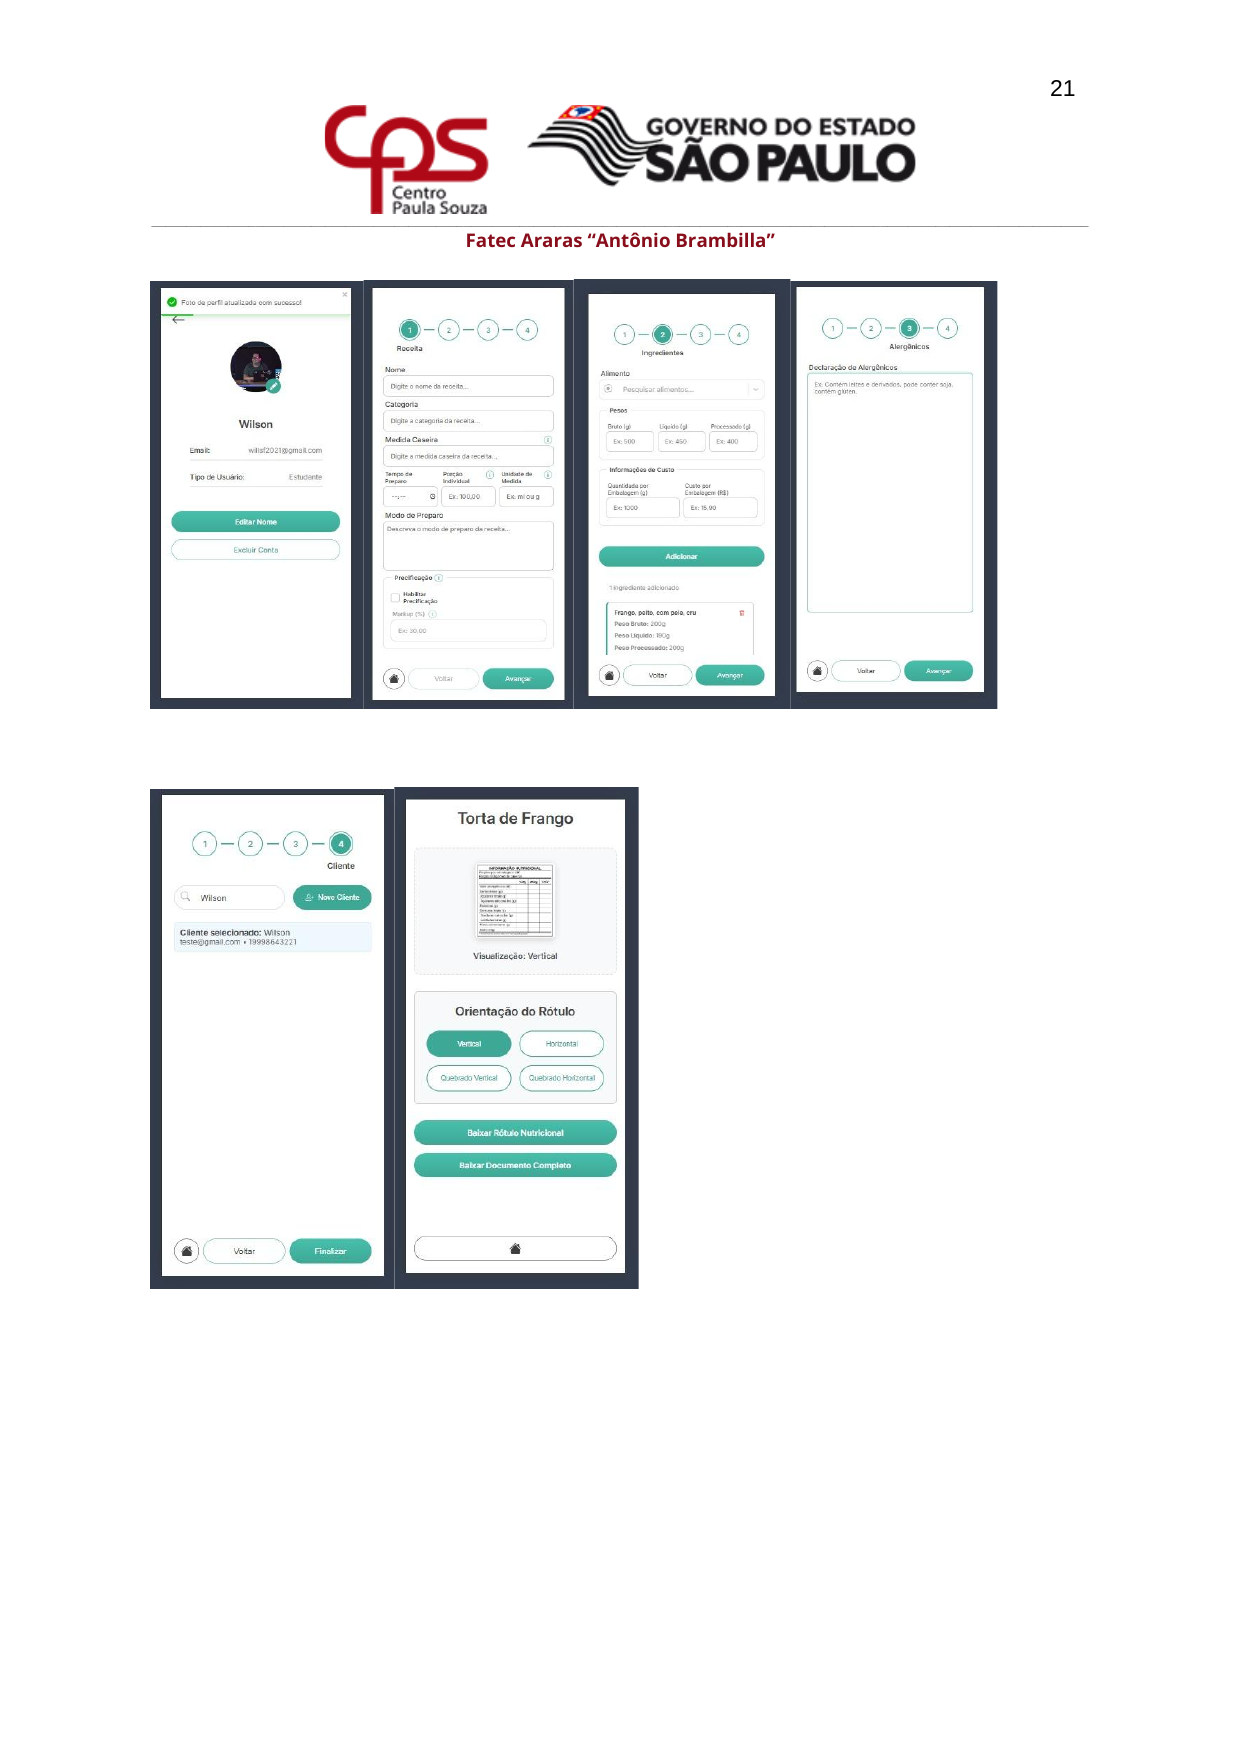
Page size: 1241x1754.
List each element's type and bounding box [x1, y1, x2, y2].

picture [324, 105, 916, 214]
picture [150, 279, 998, 709]
picture [150, 787, 639, 1289]
